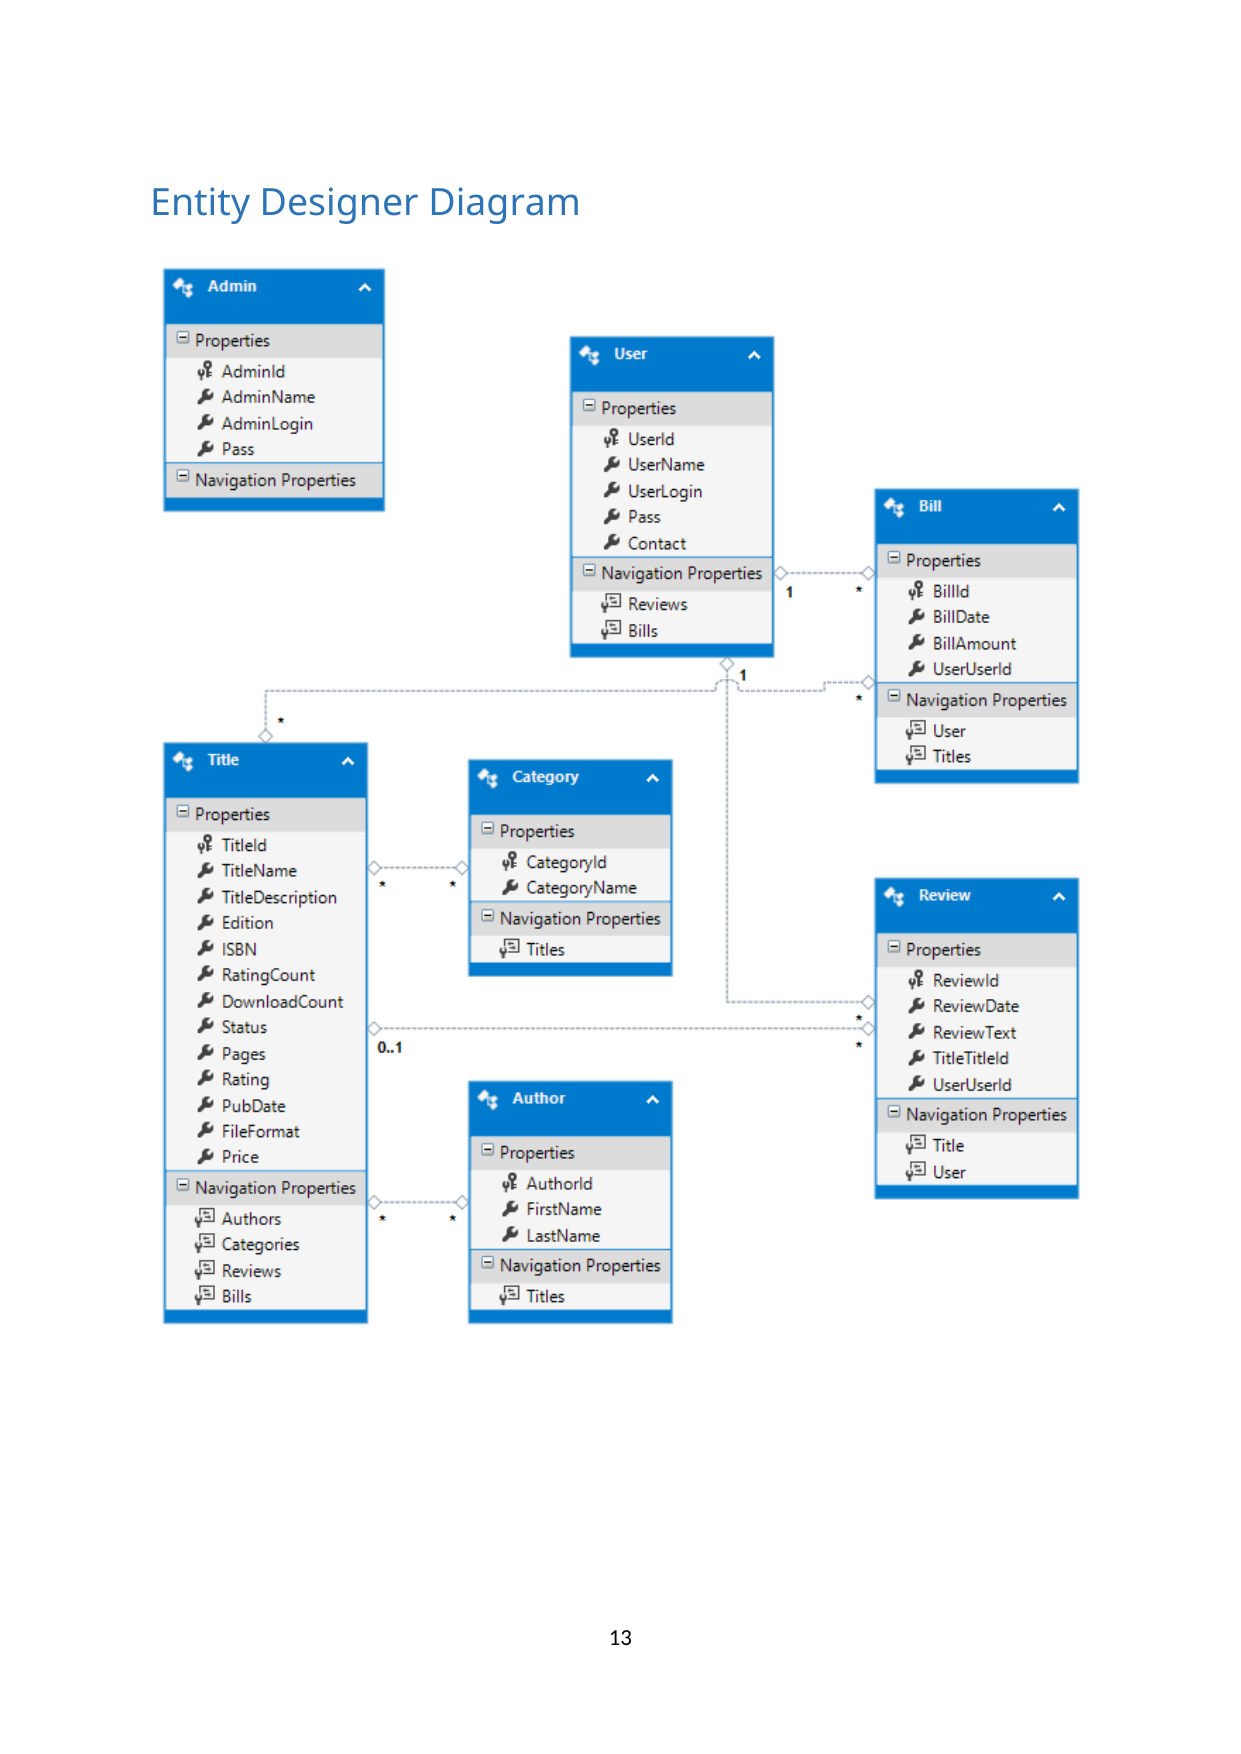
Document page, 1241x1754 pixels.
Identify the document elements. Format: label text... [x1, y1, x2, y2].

subtitle Entity Designer Diagram [150, 175, 1090, 226]
picture [150, 255, 1091, 1335]
